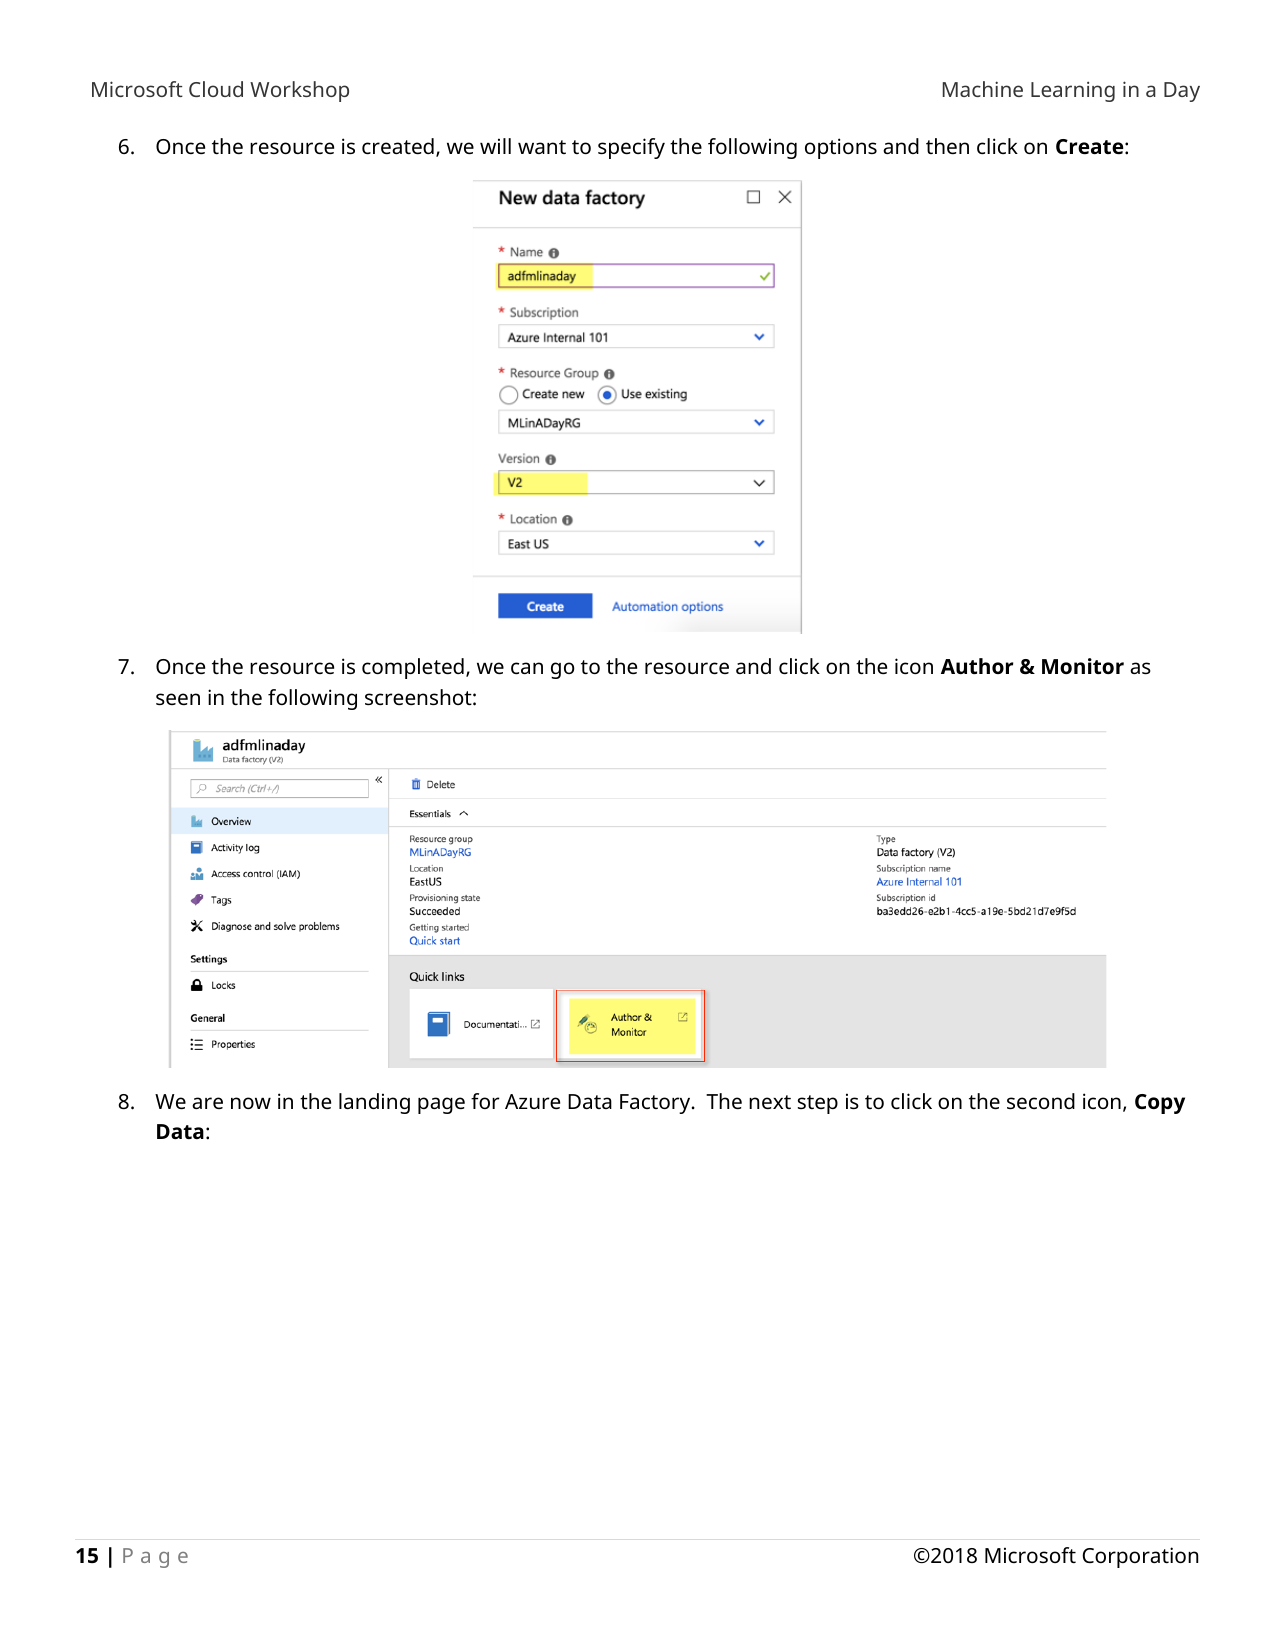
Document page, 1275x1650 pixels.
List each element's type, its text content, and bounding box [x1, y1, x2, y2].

list Once the resource is created, we will want to specify the following options and then click on Create: [118, 132, 1200, 160]
picture [168, 730, 1107, 1068]
picture [472, 179, 803, 634]
list Once the resource is completed, we can go to the resource and click on the icon Author & Monitor as seen in the following screenshot: [118, 652, 1200, 711]
list We are now in the landing page for Azure Data Factory. The next step is to click on the second icon, Copy Data: [118, 1087, 1200, 1146]
